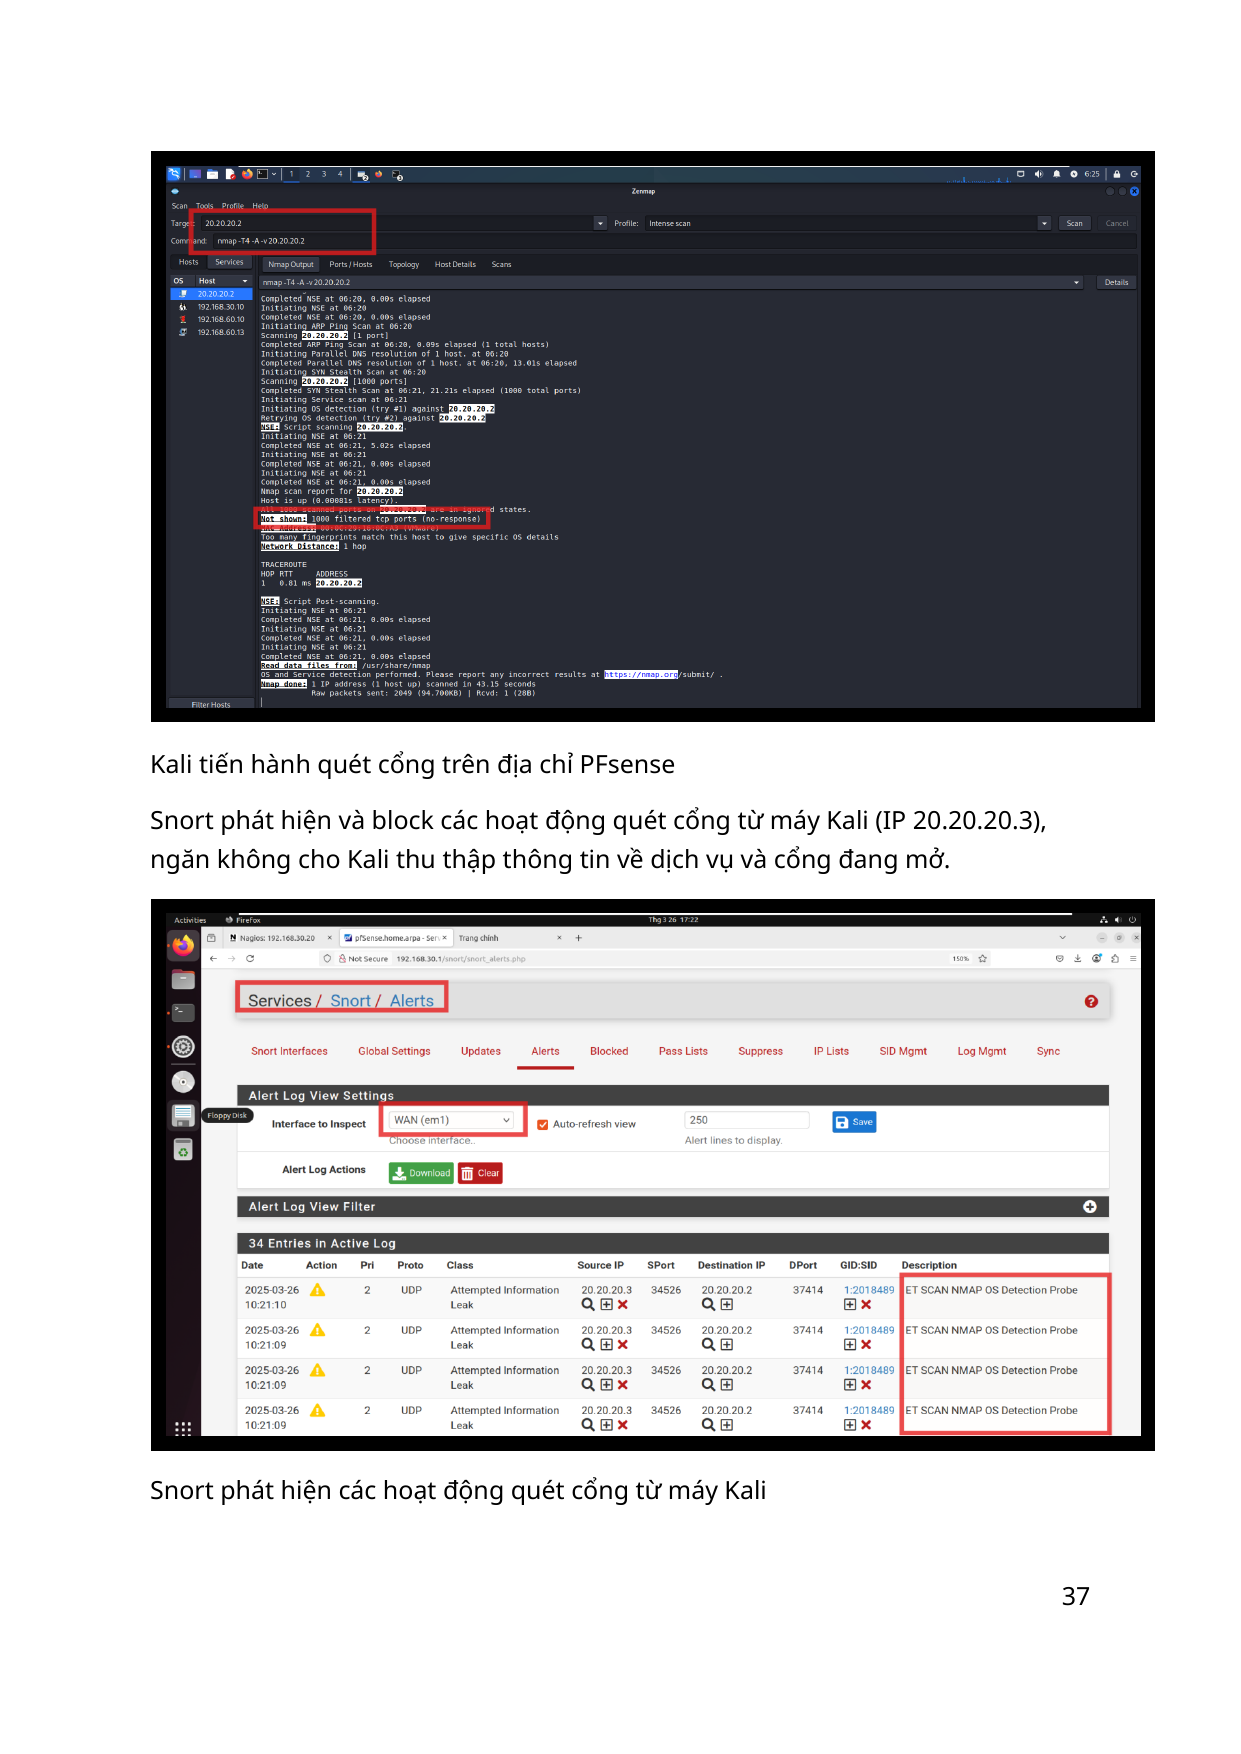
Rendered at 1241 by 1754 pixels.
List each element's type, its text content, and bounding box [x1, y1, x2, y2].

picture [166, 166, 1141, 708]
picture [166, 913, 1141, 1436]
text Snort phát hiện và block các hoạt động quét cổng từ máy Kali (IP 20.20.20.3), ngăn không cho Kali thu thập thông tin về dịch vụ và cổng đang mở. [150, 803, 1090, 876]
text Kali tiến hành quét cổng trên địa chỉ PFsense [150, 747, 1090, 781]
text Snort phát hiện các hoạt động quét cổng từ máy Kali [150, 1473, 1090, 1507]
